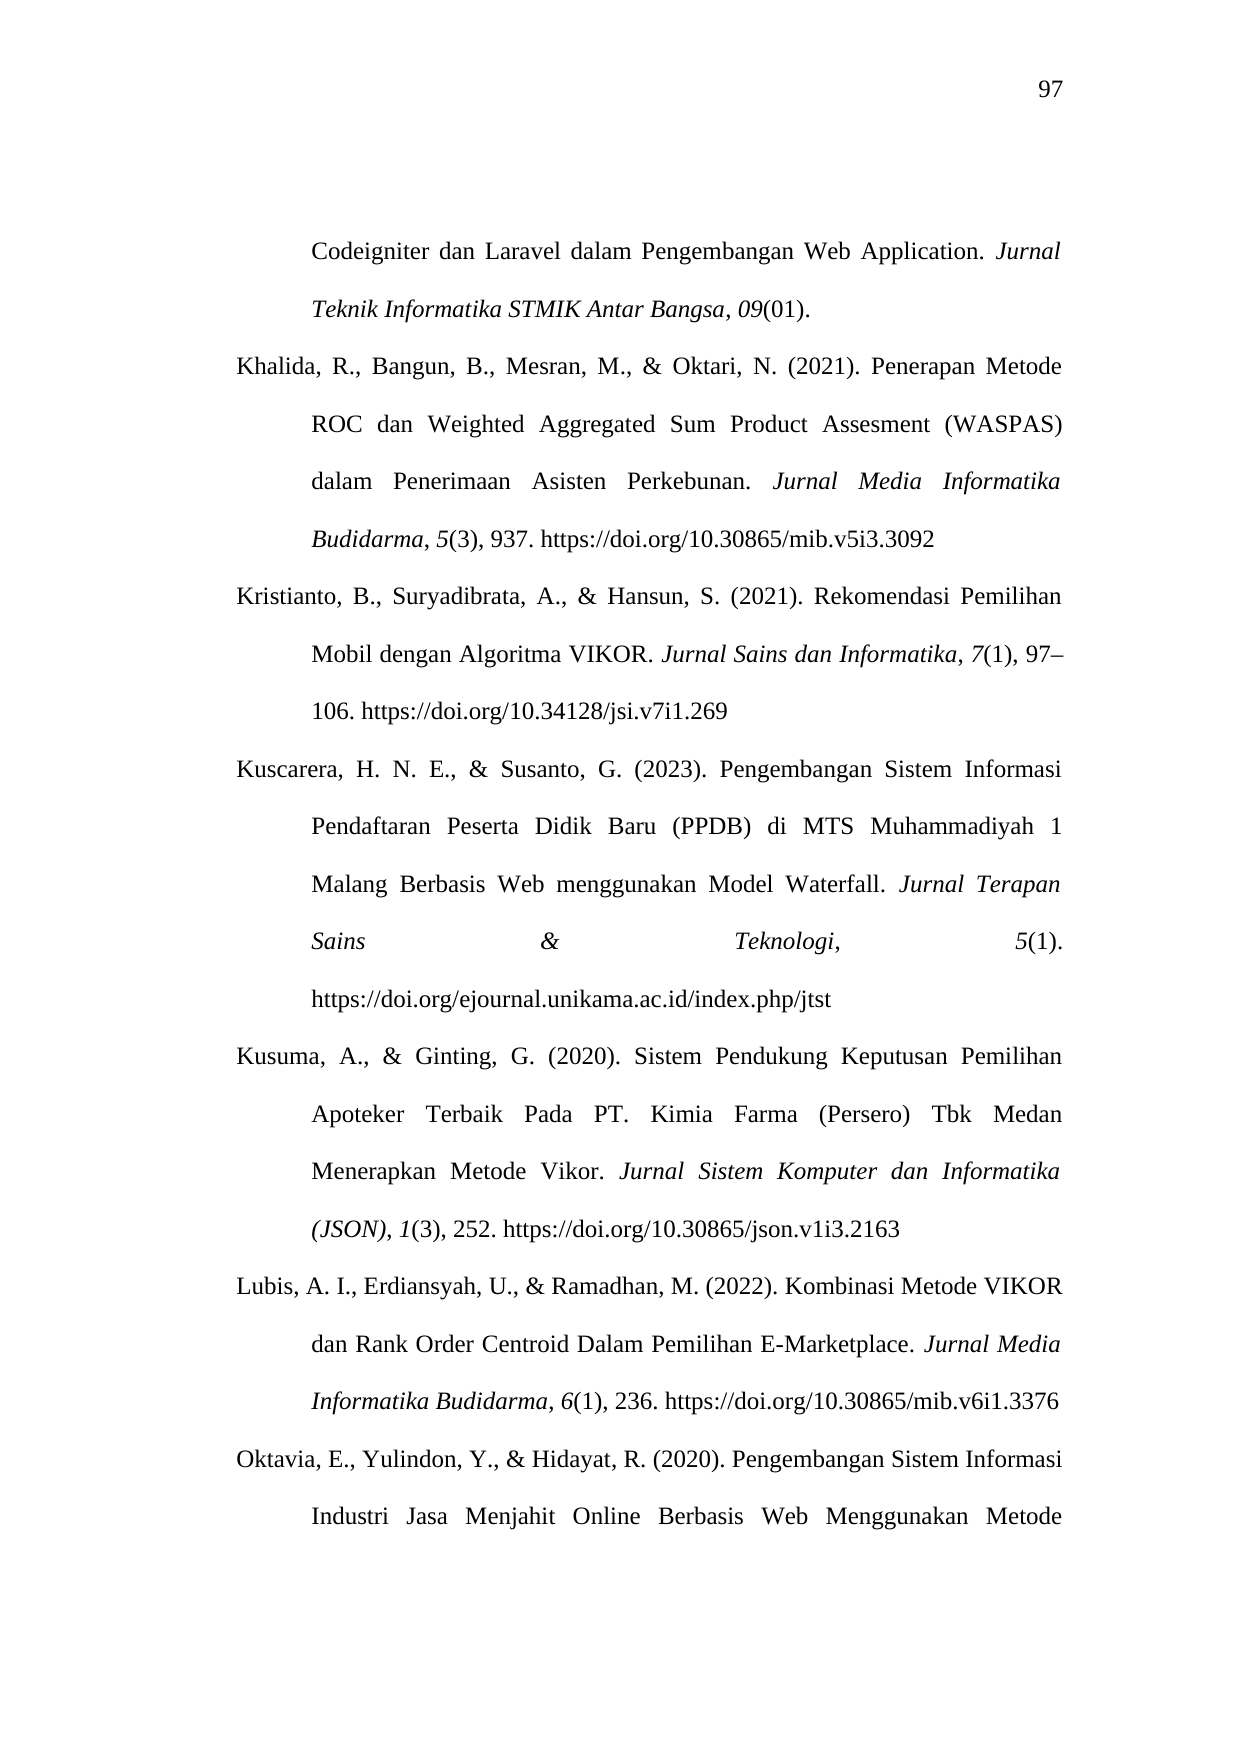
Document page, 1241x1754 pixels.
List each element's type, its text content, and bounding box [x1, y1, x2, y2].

text Kuscarera, H. N. E., & Susanto, G. (2023). Pengembangan Sistem Informasi Pendaftaran Peserta Didik Baru (PPDB) di MTS Muhammadiyah 1 Malang Berbasis Web menggunakan Model Waterfall. Jurnal Terapan Sains & Teknologi, 5(1). https://doi.org/ejournal.unikama.ac.id/index.php/jtst [236, 754, 1063, 1012]
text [236, 236, 1063, 322]
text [236, 1444, 1063, 1530]
text Kusuma, A., & Ginting, G. (2020). Sistem Pendukung Keputusan Pemilihan Apoteker Terbaik Pada PT. Kimia Farma (Persero) Tbk Medan Menerapkan Metode Vikor. Jurnal Sistem Komputer dan Informatika (JSON), 1(3), 252. https://doi.org/10.30865/json.v1i3.2163 [236, 1041, 1063, 1242]
text Kristianto, B., Suryadibrata, A., & Hansun, S. (2021). Rekomendasi Pemilihan Mobil dengan Algoritma VIKOR. Jurnal Sains dan Informatika, 7(1), 97–106. https://doi.org/10.34128/jsi.v7i1.269 [236, 581, 1063, 725]
text Khalida, R., Bangun, B., Mesran, M., & Oktari, N. (2021). Penerapan Metode ROC dan Weighted Aggregated Sum Product Assesment (WASPAS) dalam Penerimaan Asisten Perkebunan. Jurnal Media Informatika Budidarma, 5(3), 937. https://doi.org/10.30865/mib.v5i3.3092 [236, 351, 1063, 552]
text Lubis, A. I., Erdiansyah, U., & Ramadhan, M. (2022). Kombinasi Metode VIKOR dan Rank Order Centroid Dalam Pemilihan E-Marketplace. Jurnal Media Informatika Budidarma, 6(1), 236. https://doi.org/10.30865/mib.v6i1.3376 [236, 1271, 1063, 1415]
